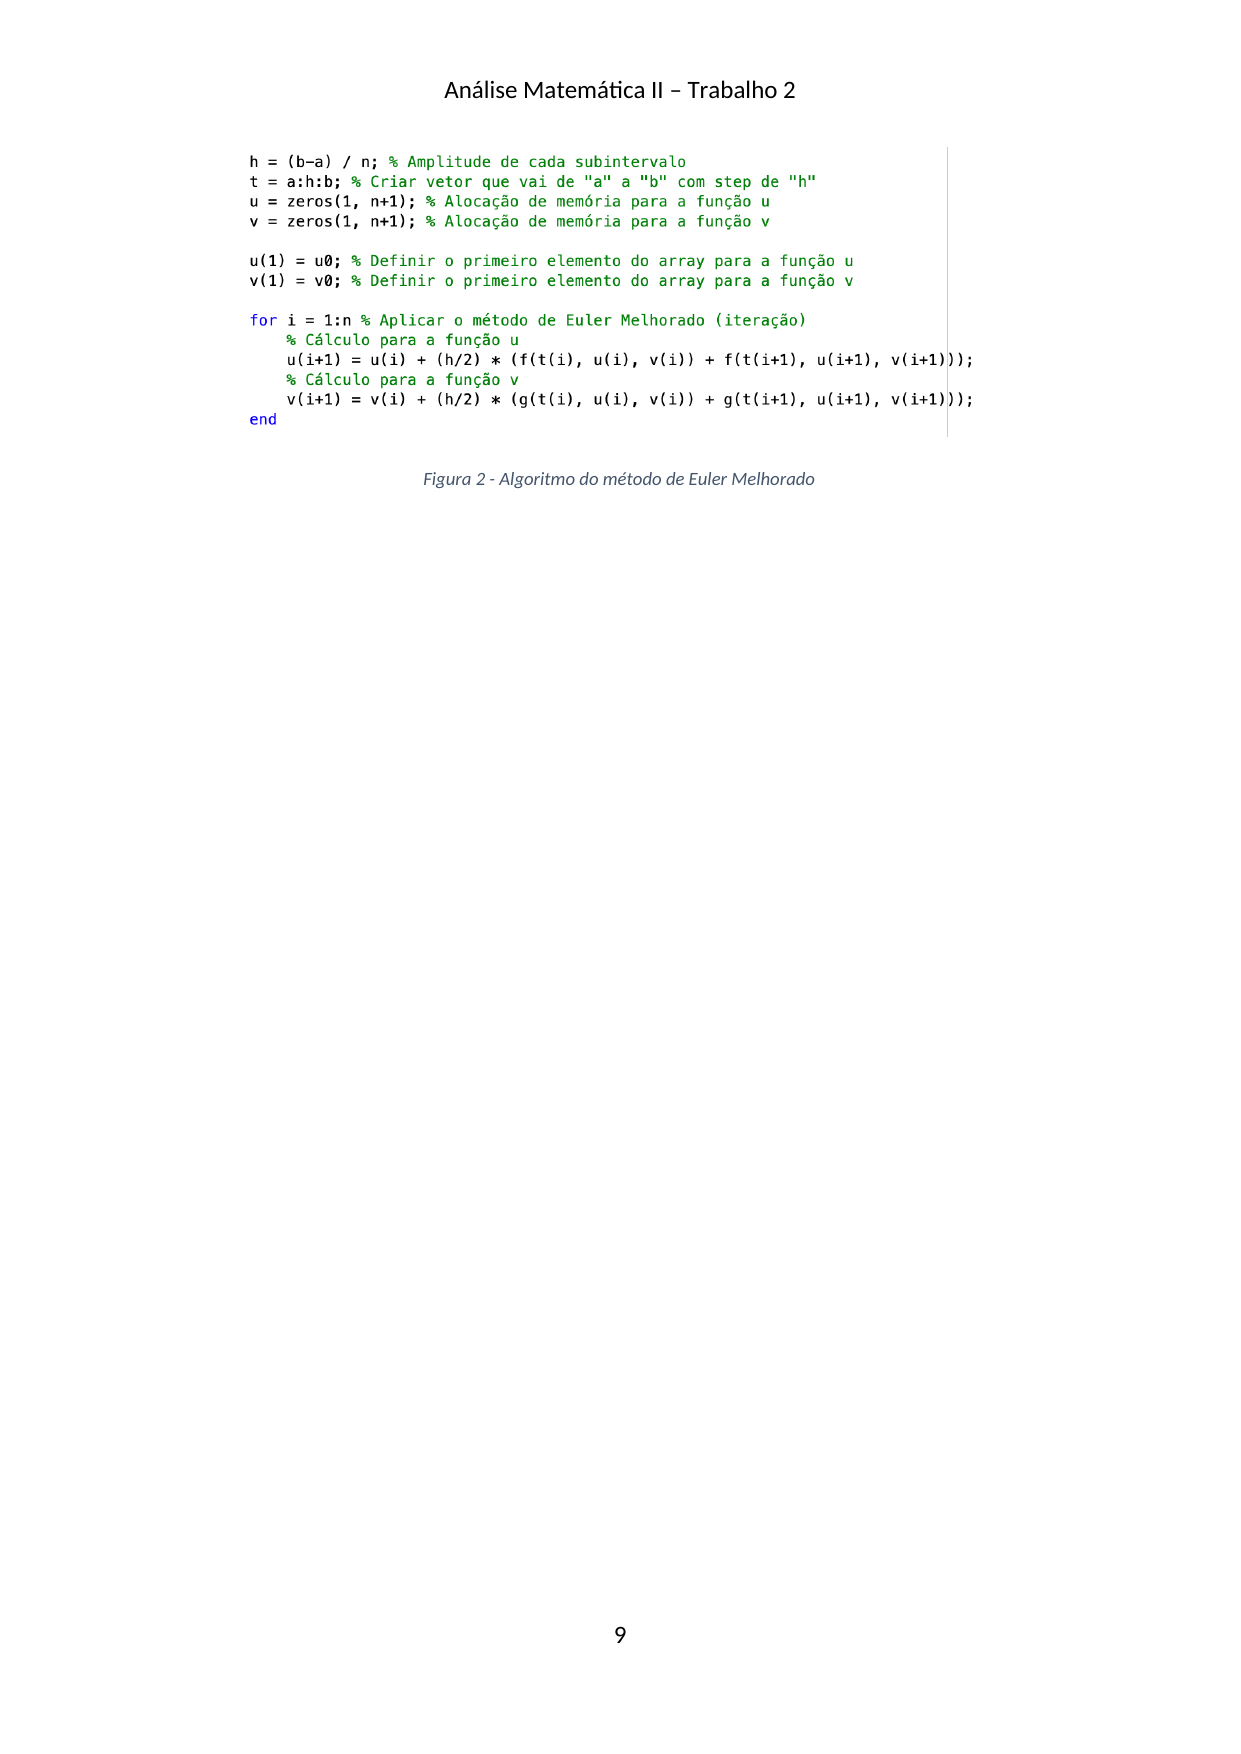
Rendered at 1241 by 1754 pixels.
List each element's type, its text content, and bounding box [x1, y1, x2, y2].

picture [247, 147, 993, 437]
